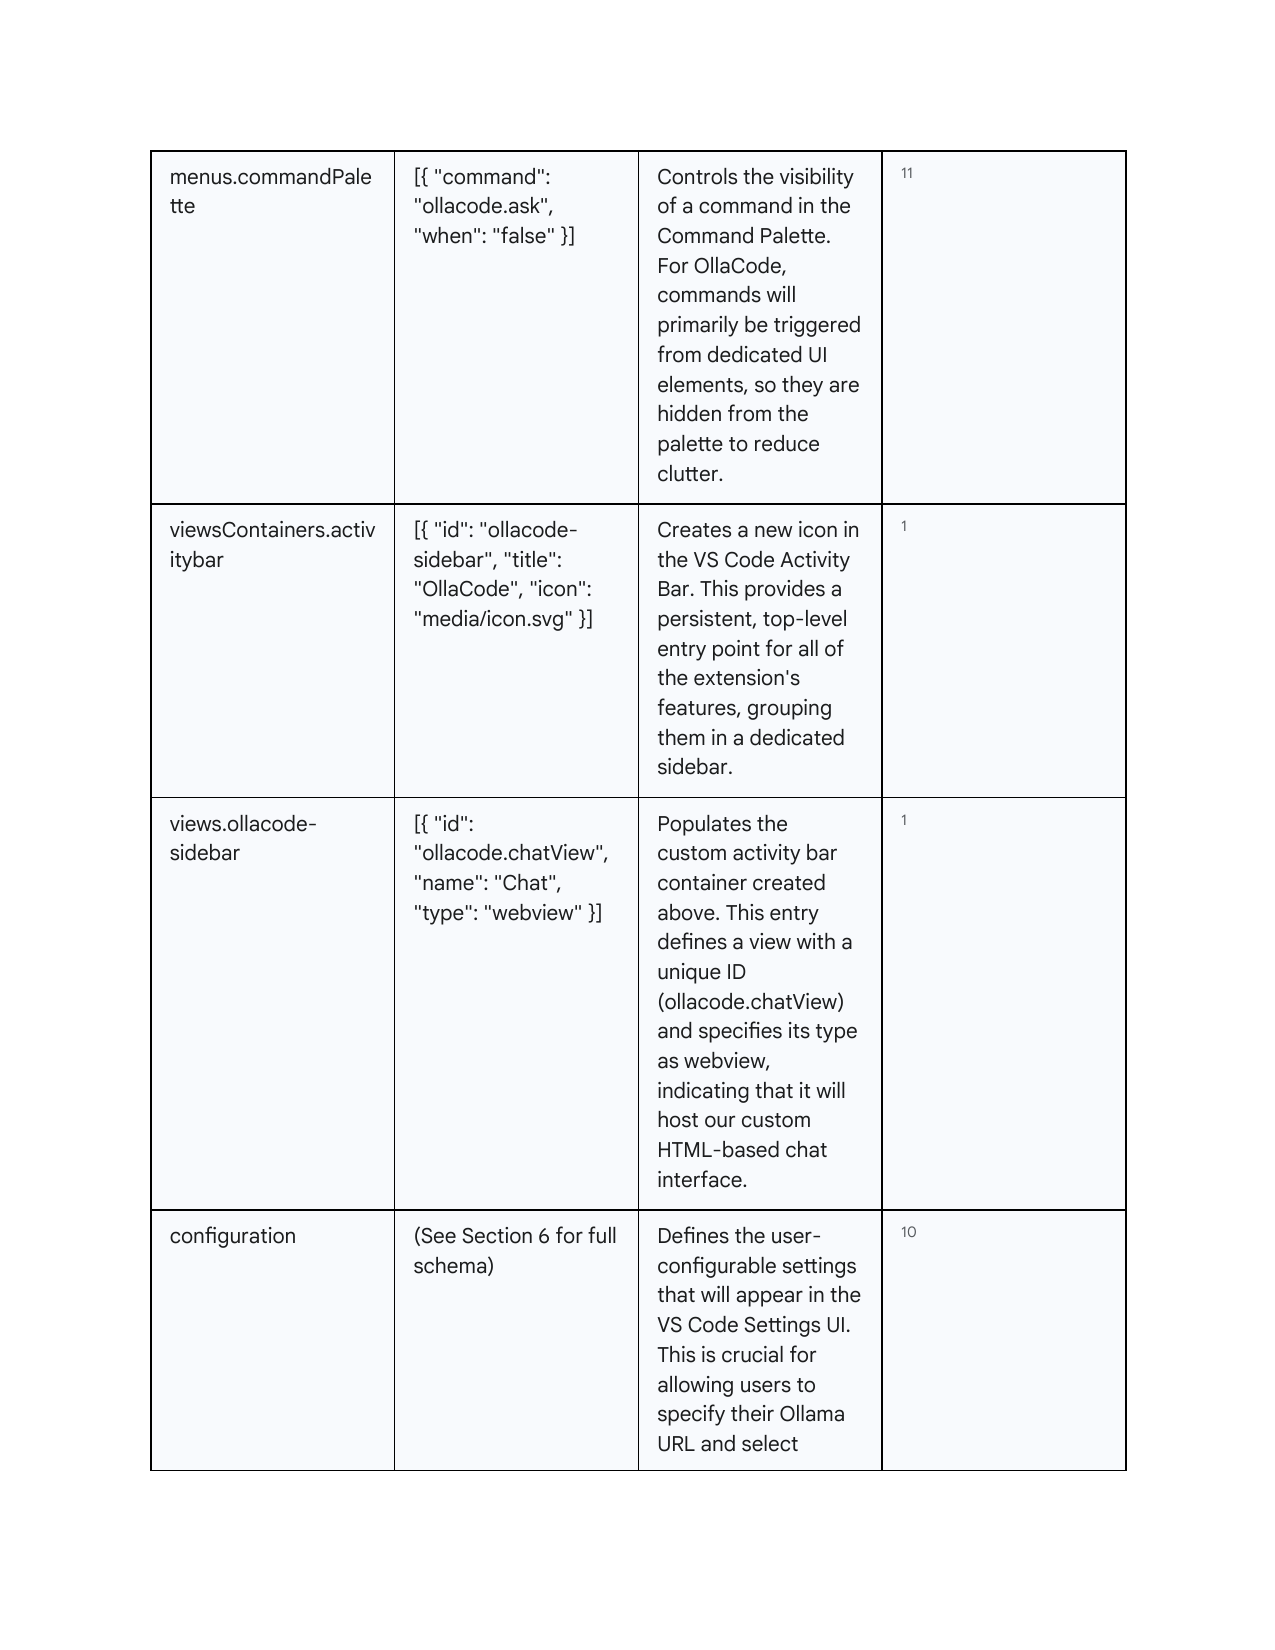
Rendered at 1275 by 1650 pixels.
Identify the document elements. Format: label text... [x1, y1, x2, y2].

table_cell menus.commandPalette [152, 152, 394, 503]
table_cell 11 [883, 152, 1125, 503]
table_cell 1 [883, 798, 1125, 1209]
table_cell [639, 1211, 881, 1470]
table_cell configuration [152, 1211, 394, 1470]
table_cell views.ollacode-sidebar [152, 798, 394, 1209]
table_cell viewsContainers.activitybar [152, 505, 394, 797]
table_cell [{ "command": "ollacode.ask", "when": "false" }] [395, 152, 638, 503]
table_cell Creates a new icon in the VS Code Activity Bar. This provides a persistent, top-level entry point for all of the extension's features, grouping them in a dedicated sidebar. [639, 505, 881, 797]
table_cell 10 [883, 1211, 1125, 1470]
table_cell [395, 1211, 638, 1470]
table_cell [{ "id": "ollacode-sidebar", "title": "OllaCode", "icon": "media/icon.svg" }] [395, 505, 638, 797]
table_cell 1 [883, 505, 1125, 797]
table_cell Controls the visibility of a command in the Command Palette. For OllaCode, commands will primarily be triggered from dedicated UI elements, so they are hidden from the palette to reduce clutter. [639, 152, 881, 503]
table_cell [{ "id": "ollacode.chatView", "name": "Chat", "type": "webview" }] [395, 798, 638, 1209]
table_cell Populates the custom activity bar container created above. This entry defines a view with a unique ID (ollacode.chatView) and specifies its type as webview, indicating that it will host our custom HTML-based chat interface. [639, 798, 881, 1209]
